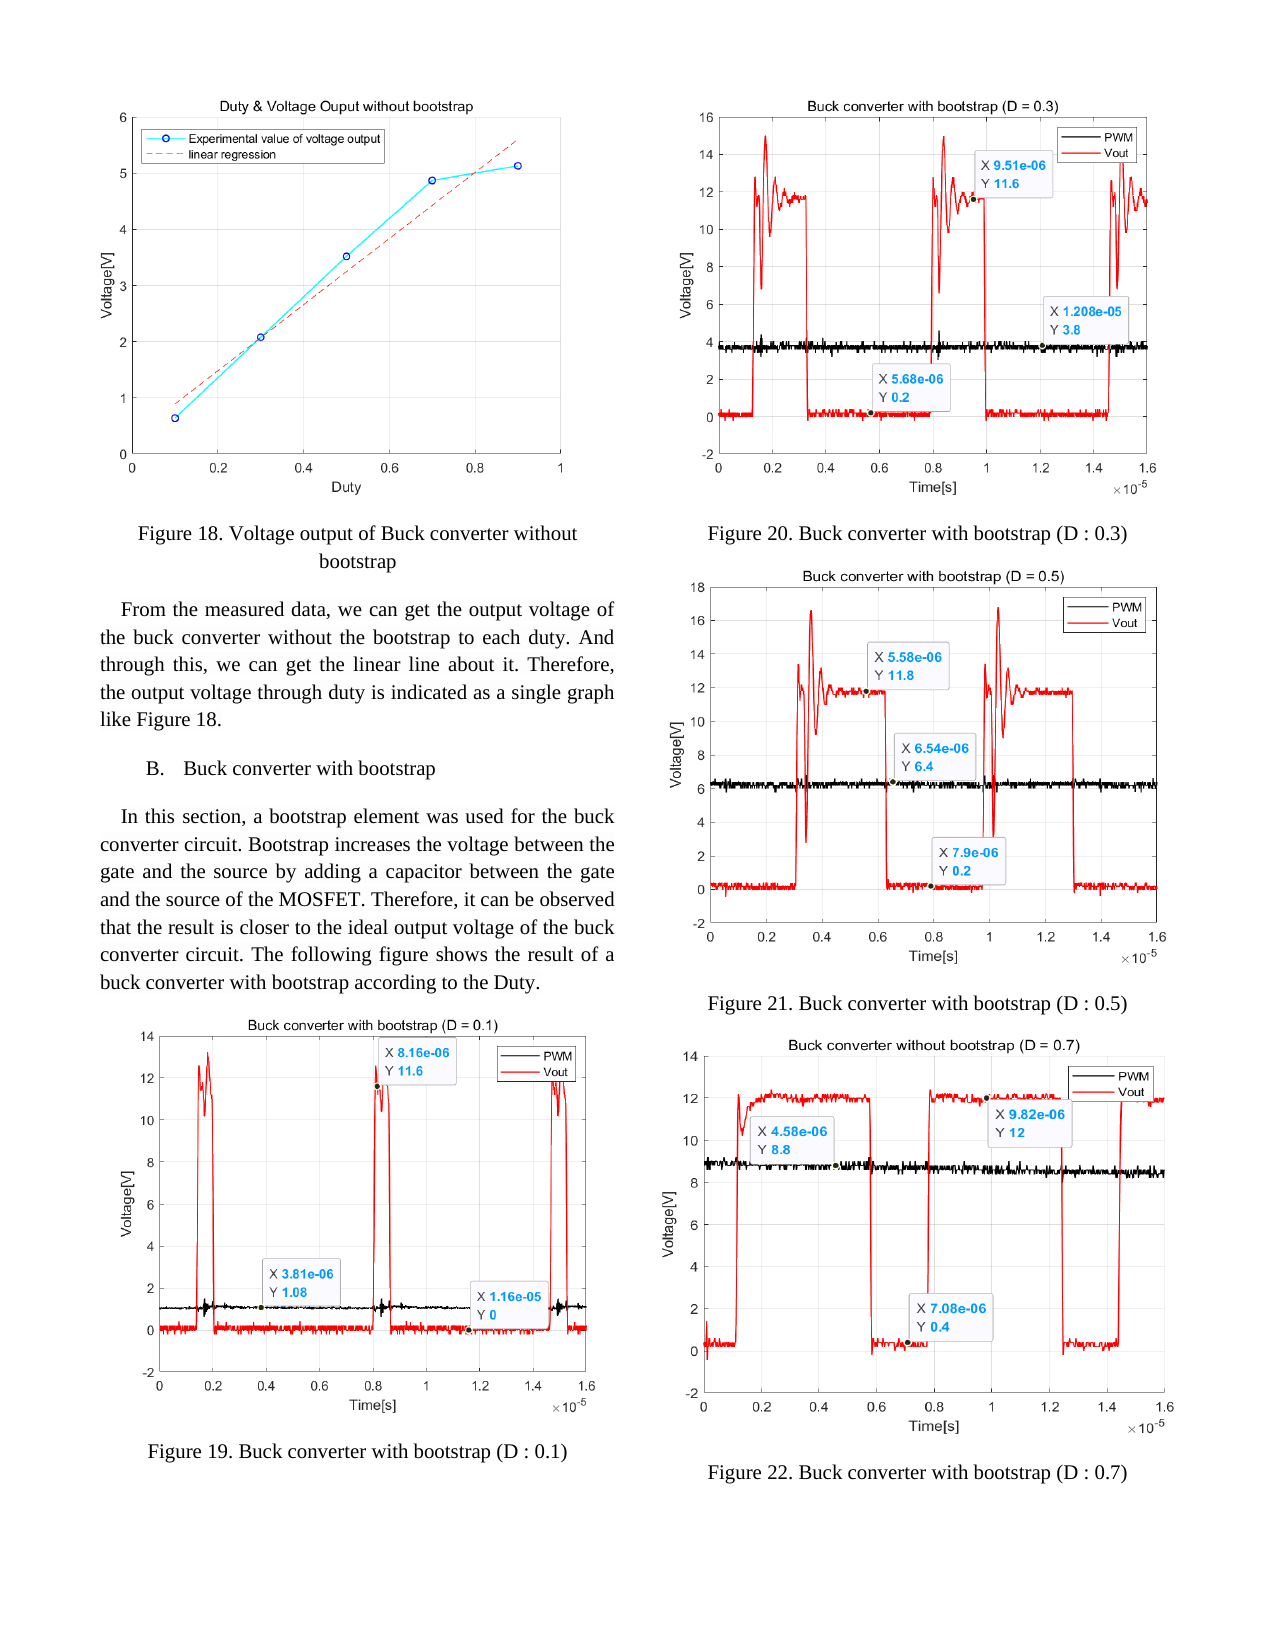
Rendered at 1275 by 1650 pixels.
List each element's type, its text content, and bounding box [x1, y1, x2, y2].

list Buck converter with bootstrap [146, 756, 615, 780]
text Figure 20. Buck converter with bootstrap (D : 0.3) [660, 521, 1175, 545]
picture [678, 99, 1157, 496]
picture [660, 1038, 1175, 1435]
text Figure 19. Buck converter with bootstrap (D : 0.1) [100, 1439, 615, 1463]
picture [119, 1018, 596, 1414]
picture [99, 99, 563, 496]
text Figure 22. Buck converter with bootstrap (D : 0.7) [660, 1460, 1175, 1484]
text Figure 18. Voltage output of Buck converter without bootstrap [100, 521, 615, 573]
picture [668, 569, 1167, 965]
text Figure 21. Buck converter with bootstrap (D : 0.5) [660, 991, 1175, 1014]
